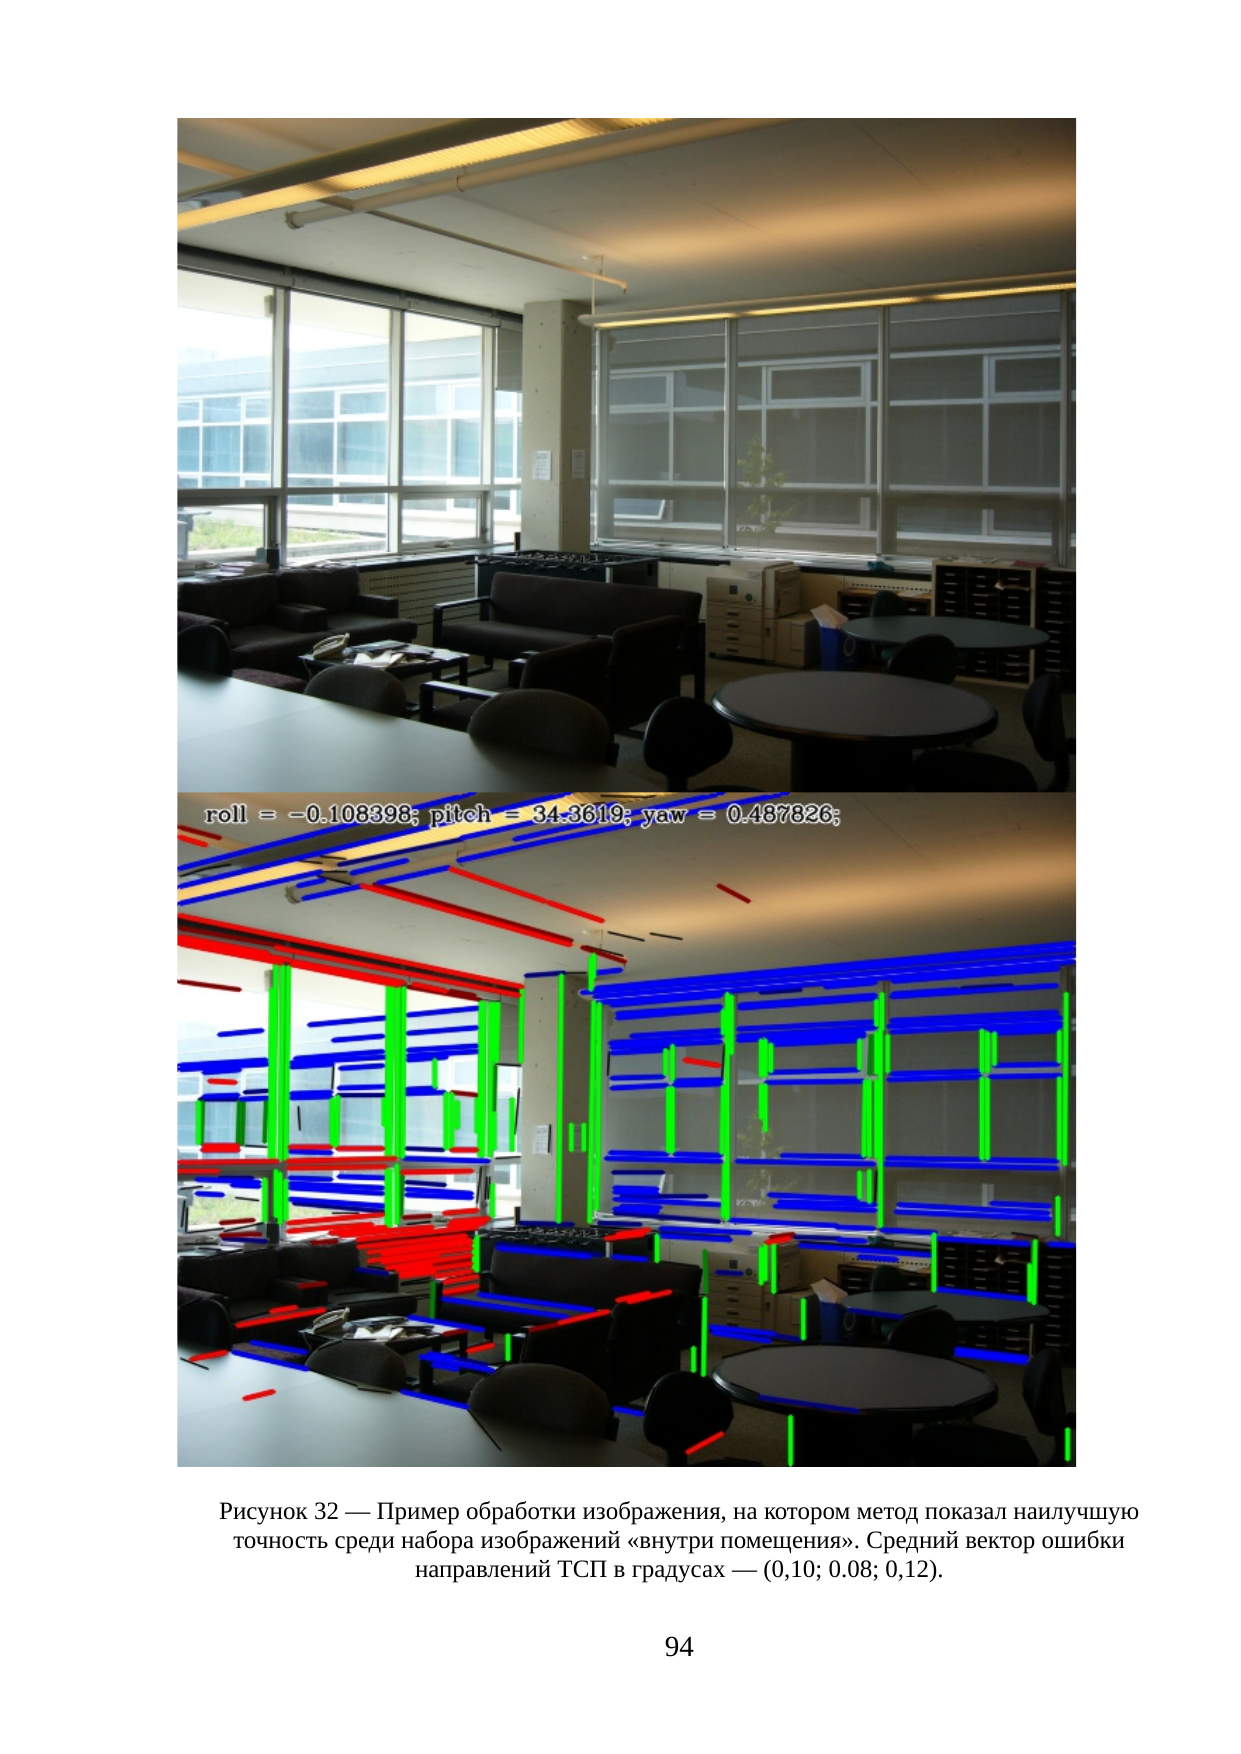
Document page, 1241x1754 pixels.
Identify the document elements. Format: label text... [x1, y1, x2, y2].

text Рисунок 32 — Пример обработки изображения, на котором метод показал наилучшую точность среди набора изображений «внутри помещения». Средний вектор ошибки направлений ТСП в градусах — (0,10; 0.08; 0,12). [177, 1496, 1181, 1582]
picture [177, 118, 1077, 1467]
